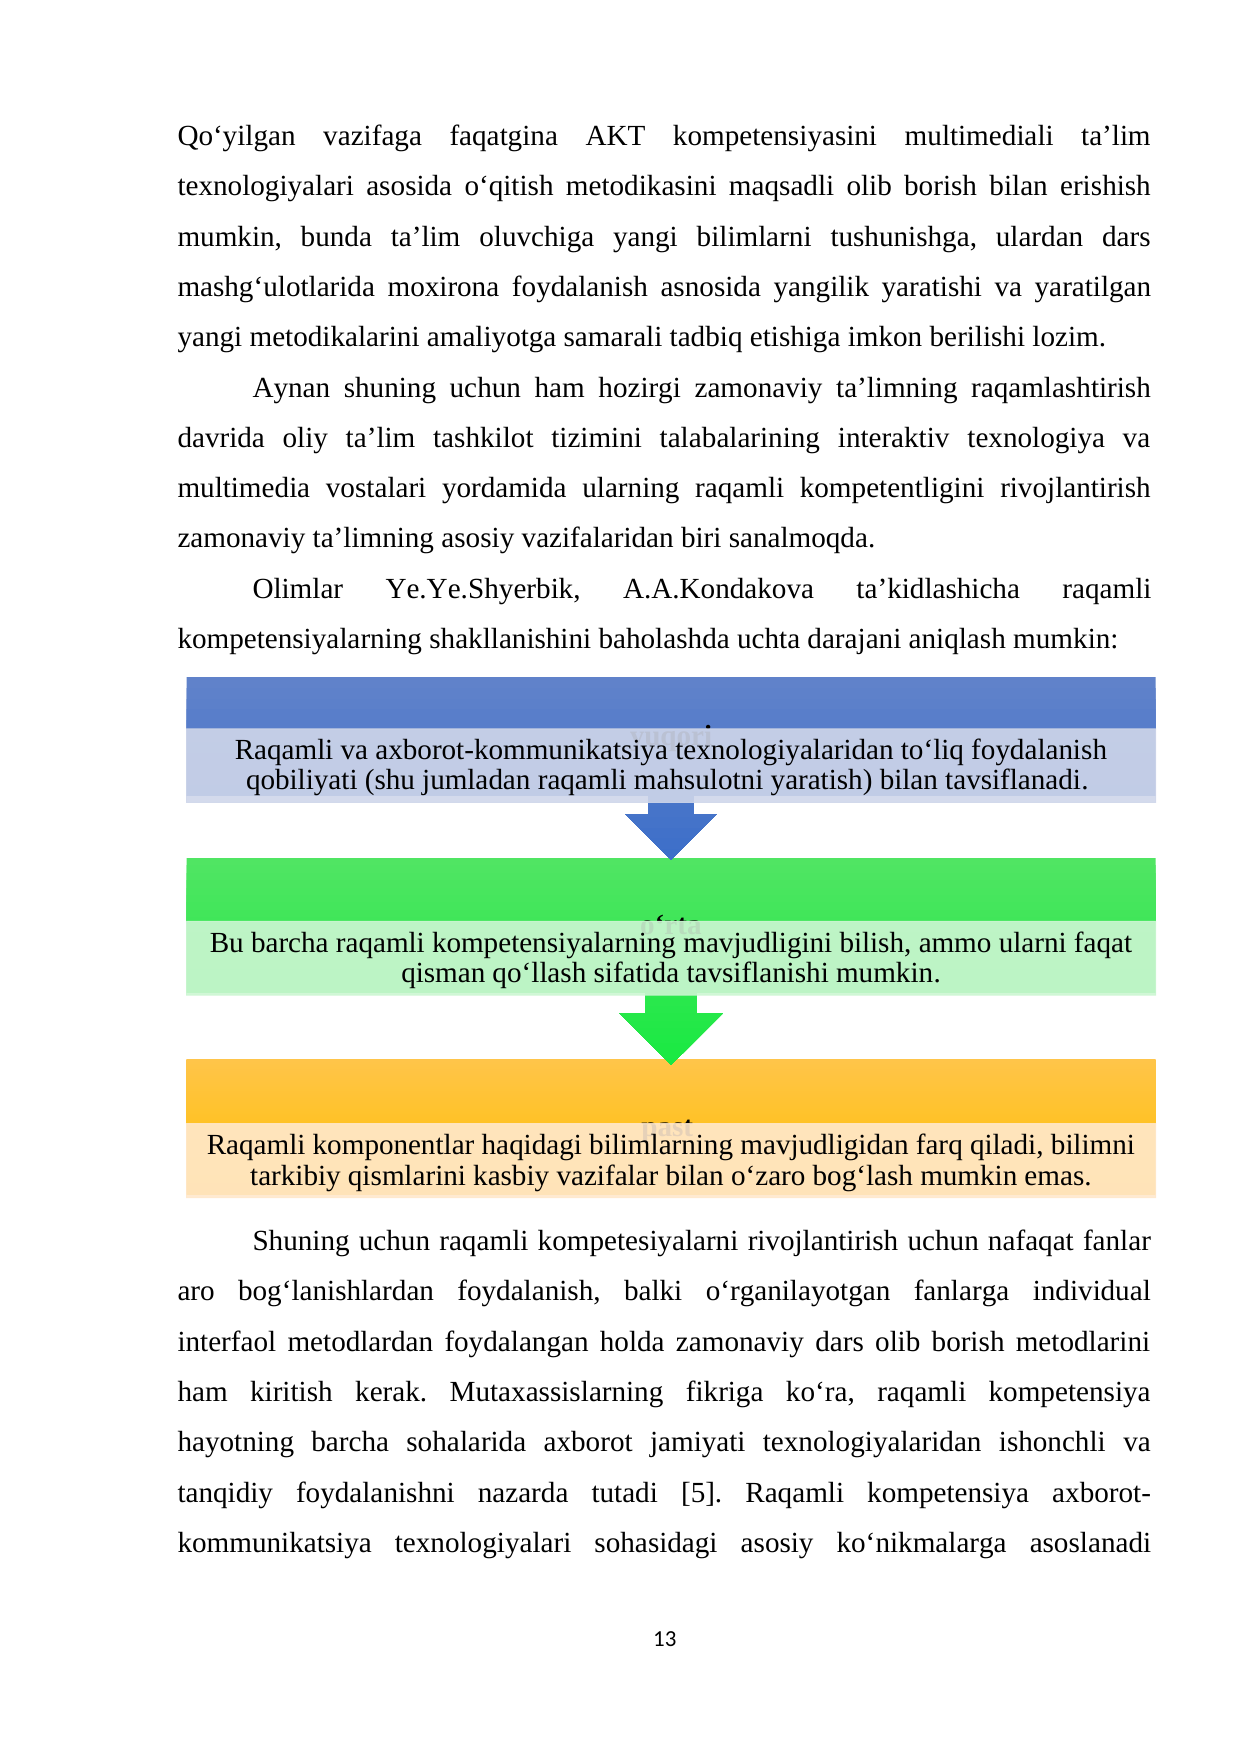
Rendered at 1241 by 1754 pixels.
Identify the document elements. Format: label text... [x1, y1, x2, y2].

text Olimlar Ye.Ye.Shyerbik, A.A.Kondakova ta’kidlashicha raqamli kompetensiyalarning shakllanishini baholashda uchta darajani aniqlash mumkin: [177, 571, 1152, 655]
text Aynan shuning uchun ham hozirgi zamonaviy ta’limning raqamlashtirish davrida oliy ta’lim tashkilot tizimini talabalarining interaktiv texnologiya va multimedia vostalari yordamida ularning raqamli kompetentligini rivojlantirish zamonaviy ta’limning asosiy vazifalaridan biri sanalmoqda. [177, 370, 1152, 554]
